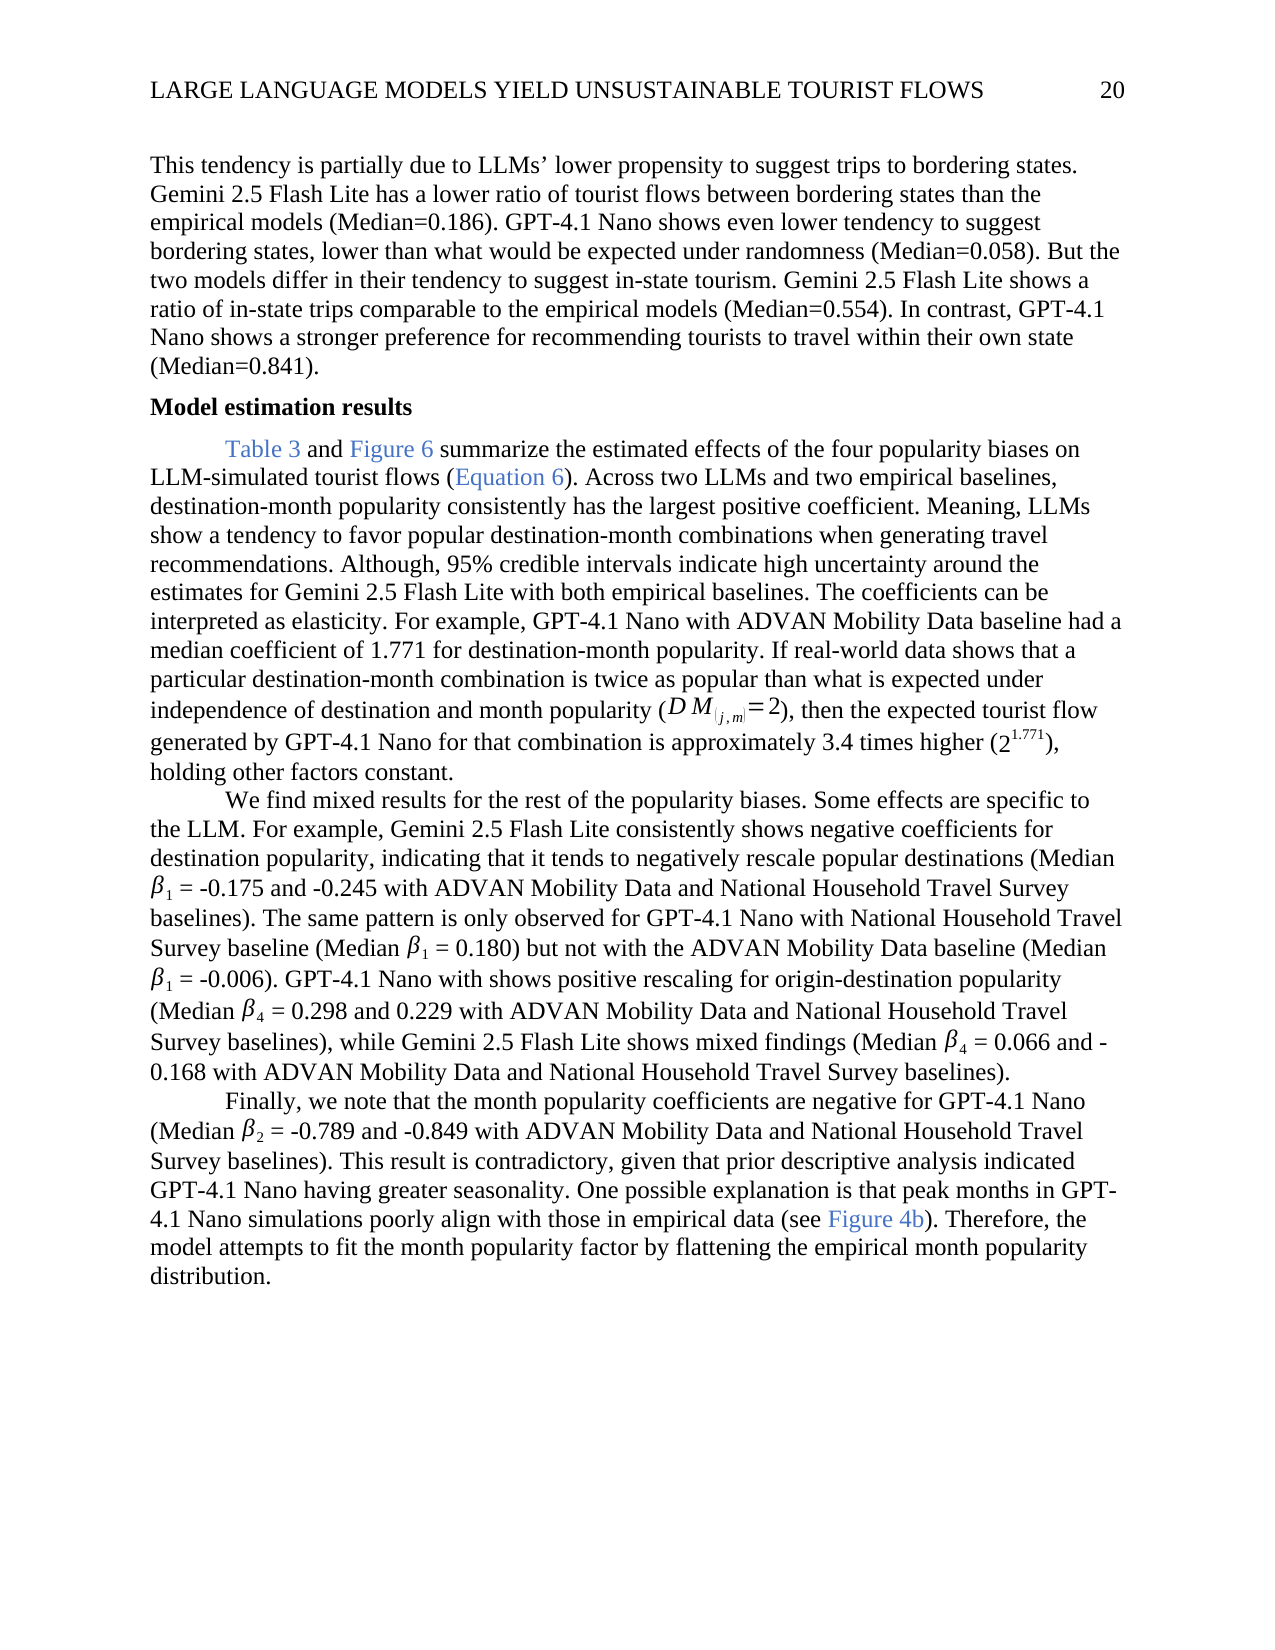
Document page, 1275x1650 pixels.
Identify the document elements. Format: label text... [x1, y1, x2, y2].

text Table 3 and Figure 6 summarize the estimated effects of the four popularity biases on LLM-simulated tourist flows (Equation 6). Across two LLMs and two empirical baselines, destination-month popularity consistently has the largest positive coefficient. Meaning, LLMs show a tendency to favor popular destination-month combinations when generating travel recommendations. Although, 95% credible intervals indicate high uncertainty around the estimates for Gemini 2.5 Flash Lite with both empirical baselines. The coefficients can be interpreted as elasticity. For example, GPT-4.1 Nano with ADVAN Mobility Data baseline had a median coefficient of 1.771 for destination-month popularity. If real-world data shows that a particular destination-month combination is twice as popular than what is expected under independence of destination and month popularity (), then the expected tourist flow generated by GPT-4.1 Nano for that combination is approximately 3.4 times higher (), holding other factors constant. [150, 434, 1125, 786]
text We find mixed results for the rest of the popularity biases. Some effects are specific to the LLM. For example, Gemini 2.5 Flash Lite consistently shows negative coefficients for destination popularity, indicating that it tends to negatively rescale popular destinations (Median = -0.175 and -0.245 with ADVAN Mobility Data and National Household Travel Survey baselines). The same pattern is only observed for GPT-4.1 Nano with National Household Travel Survey baseline (Median = 0.180) but not with the ADVAN Mobility Data baseline (Median = -0.006). GPT-4.1 Nano with shows positive rescaling for origin-destination popularity (Median = 0.298 and 0.229 with ADVAN Mobility Data and National Household Travel Survey baselines), while Gemini 2.5 Flash Lite shows mixed findings (Median = 0.066 and -0.168 with ADVAN Mobility Data and National Household Travel Survey baselines). [150, 786, 1125, 1086]
text Finally, we note that the month popularity coefficients are negative for GPT-4.1 Nano (Median = -0.789 and -0.849 with ADVAN Mobility Data and National Household Travel Survey baselines). This result is contradictory, given that prior descriptive analysis indicated GPT-4.1 Nano having greater seasonality. One possible explanation is that peak months in GPT-4.1 Nano simulations poorly align with those in empirical data (see Figure 4b). Therefore, the model attempts to fit the month popularity factor by flattening the empirical month popularity distribution. [150, 1086, 1125, 1290]
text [150, 150, 1125, 380]
subtitle Model estimation results [150, 392, 1125, 421]
